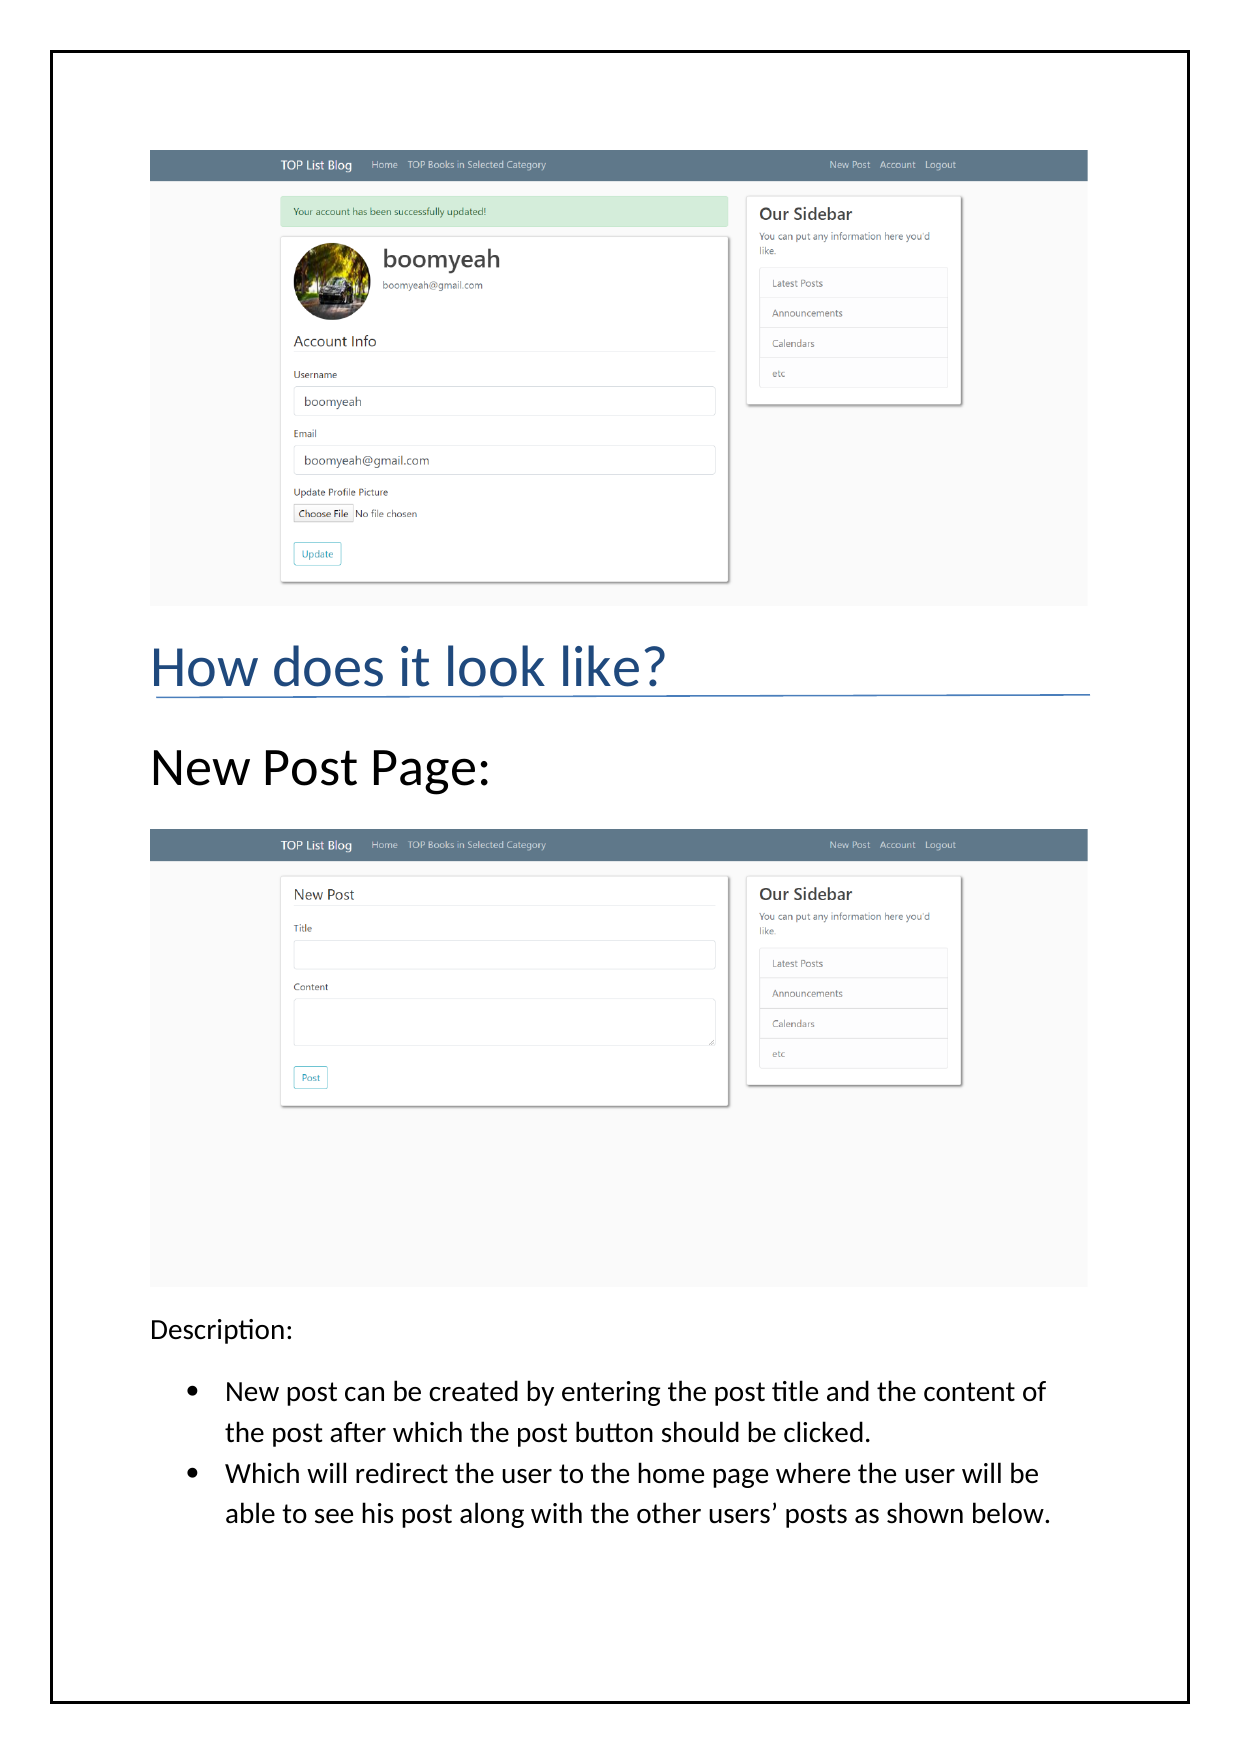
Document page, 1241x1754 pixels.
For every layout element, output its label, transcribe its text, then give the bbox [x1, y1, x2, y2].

picture [150, 150, 1088, 606]
picture [150, 829, 1088, 1287]
list New post can be created by entering the post title and the content of the post after which the post button should be clicked. [187, 1373, 1090, 1449]
text Description: [150, 1311, 1090, 1347]
text New Post Page: [150, 733, 1090, 799]
list Which will redirect the user to the home page where the user will be able to see his post along with the other users’ posts as shown below. [187, 1455, 1090, 1531]
text How does it look like? [150, 630, 1090, 701]
